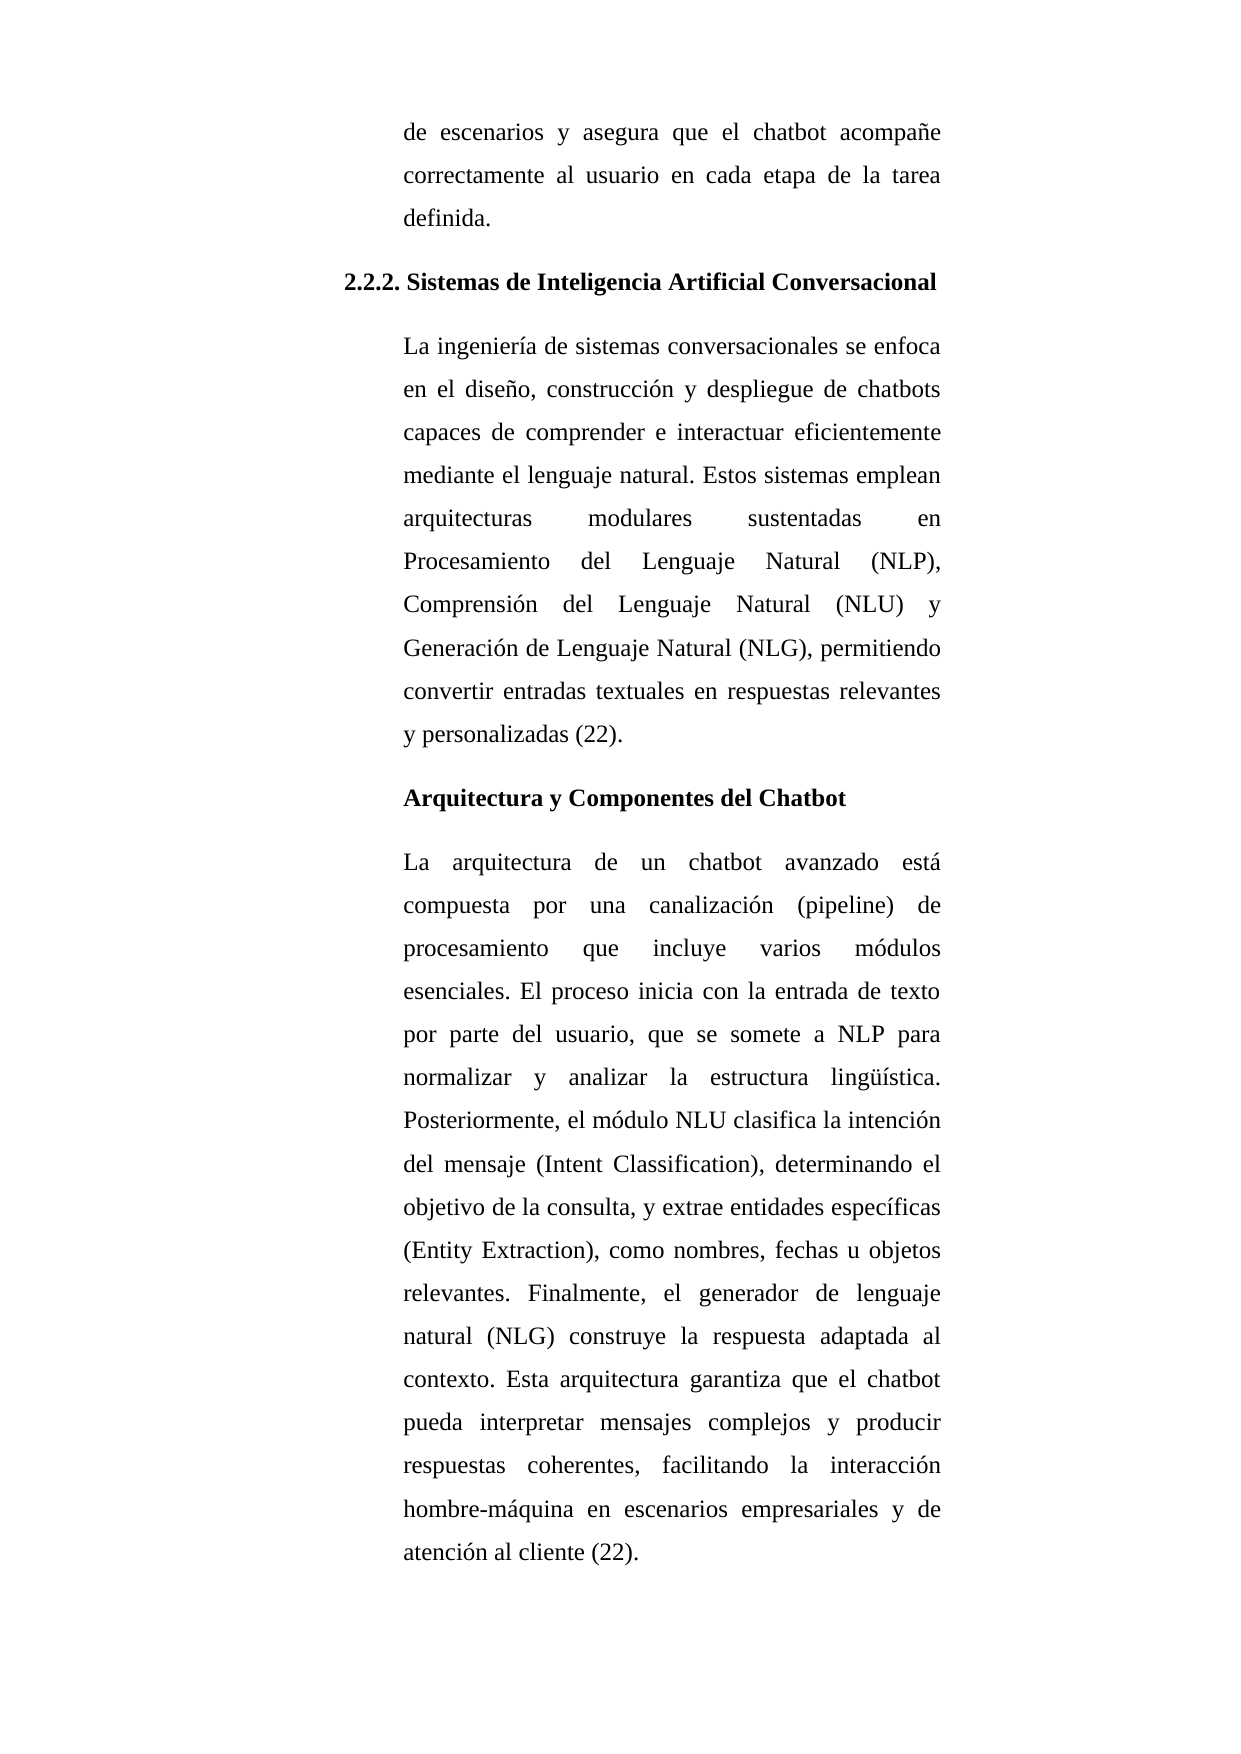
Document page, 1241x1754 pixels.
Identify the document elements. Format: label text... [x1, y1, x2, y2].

text La ingeniería de sistemas conversacionales se enfoca en el diseño, construcción y despliegue de chatbots capaces de comprender e interactuar eficientemente mediante el lenguaje natural. Estos sistemas emplean arquitecturas modulares sustentadas en Procesamiento del Lenguaje Natural (NLP), Comprensión del Lenguaje Natural (NLU) y Generación de Lenguaje Natural (NLG), permitiendo convertir entradas textuales en respuestas relevantes y personalizadas (22). [403, 331, 941, 748]
text La arquitectura de un chatbot avanzado está compuesta por una canalización (pipeline) de procesamiento que incluye varios módulos esenciales. El proceso inicia con la entrada de texto por parte del usuario, que se somete a NLP para normalizar y analizar la estructura lingüística. Posteriormente, el módulo NLU clasifica la intención del mensaje (Intent Classification), determinando el objetivo de la consulta, y extrae entidades específicas (Entity Extraction), como nombres, fechas u objetos relevantes. Finalmente, el generador de lenguaje natural (NLG) construye la respuesta adaptada al contexto. Esta arquitectura garantiza que el chatbot pueda interpretar mensajes complejos y producir respuestas coherentes, facilitando la interacción hombre-máquina en escenarios empresariales y de atención al cliente (22). [403, 847, 941, 1566]
text 2.2.2. Sistemas de Inteligencia Artificial Conversacional [344, 267, 941, 296]
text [403, 117, 941, 232]
text Arquitectura y Componentes del Chatbot [403, 783, 941, 812]
